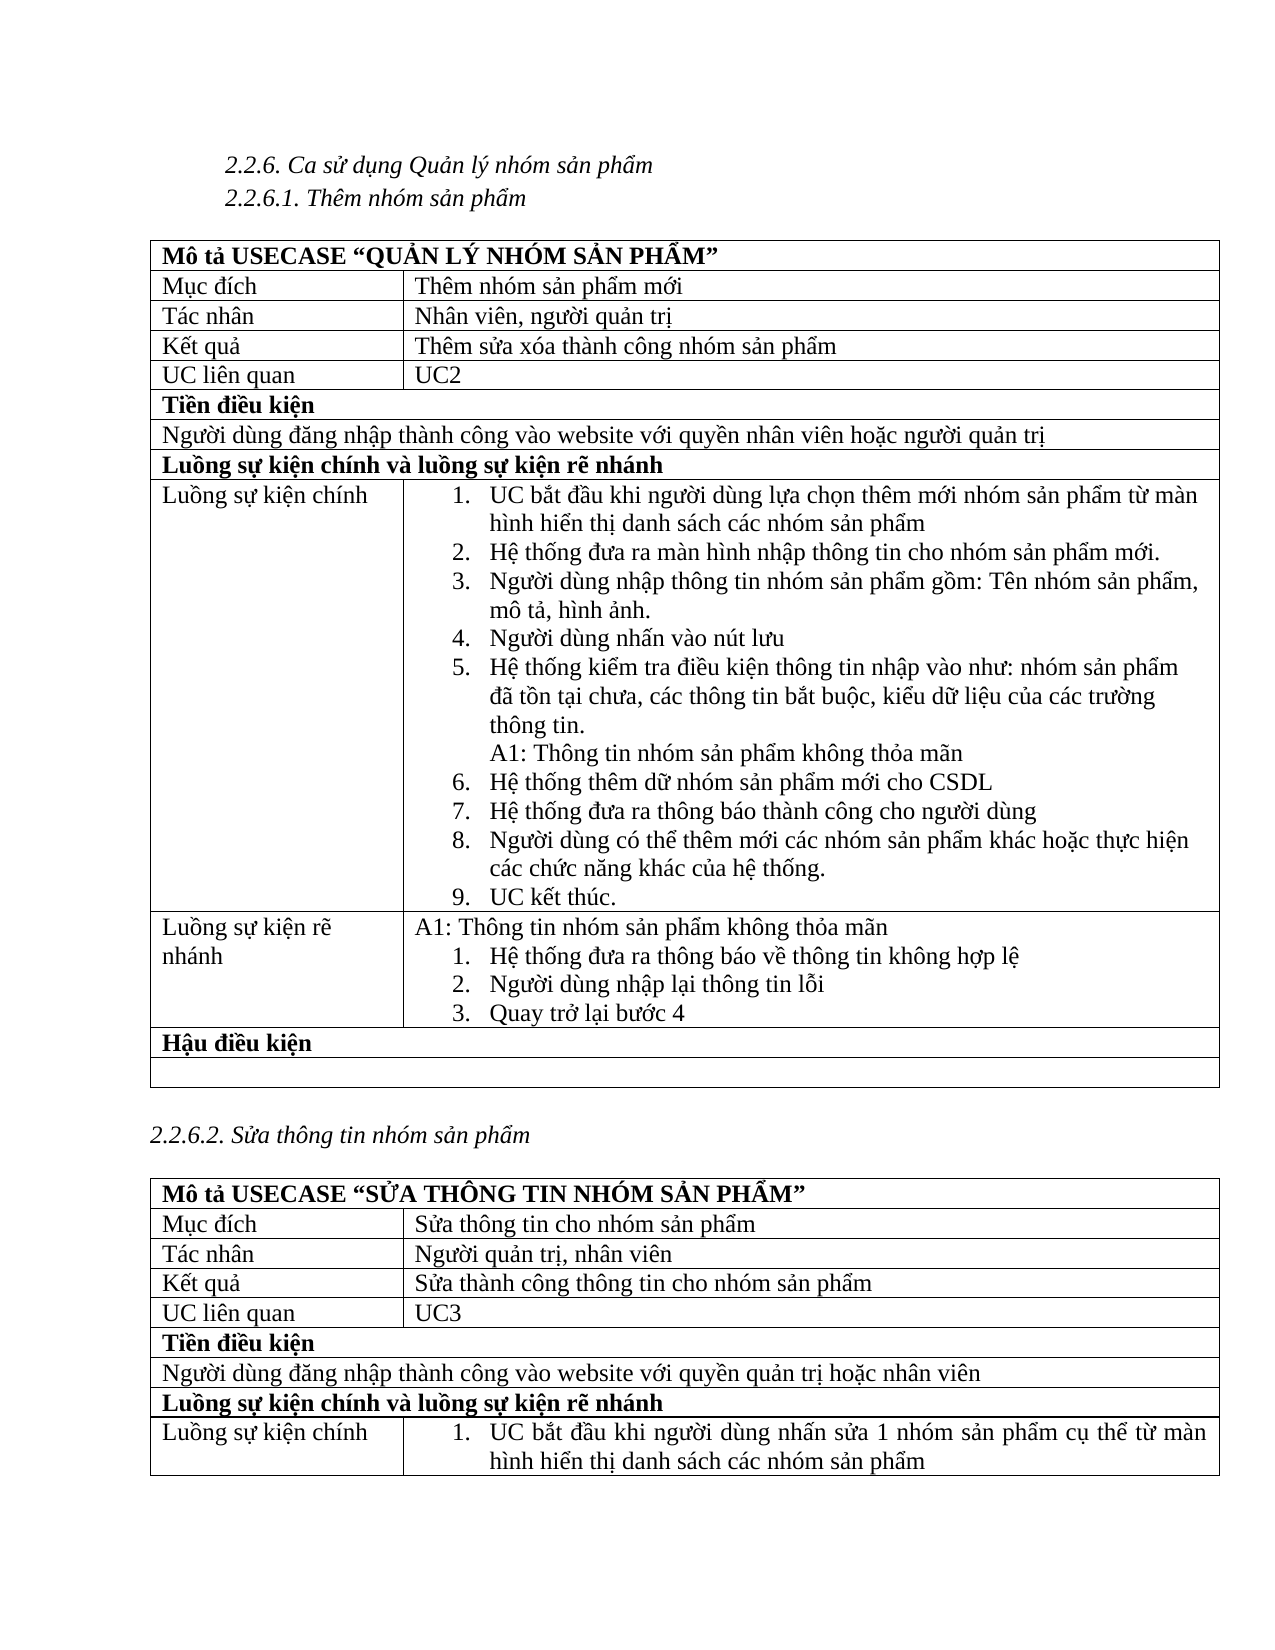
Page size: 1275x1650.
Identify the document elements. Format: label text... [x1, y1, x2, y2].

table_cell Luồng sự kiện rẽ nhánh [151, 912, 403, 1027]
table_header Mô tả USECASE “QUẢN LÝ NHÓM SẢN PHẨM” [151, 241, 1219, 270]
table_cell [151, 1058, 1219, 1087]
table_cell Hậu điều kiện [151, 1028, 1219, 1057]
table_cell Tiền điều kiện [151, 390, 1219, 419]
table_cell Luồng sự kiện chính và luồng sự kiện rẽ nhánh [151, 1388, 1219, 1416]
table_header Mô tả USECASE “SỬA THÔNG TIN NHÓM SẢN PHẨM” [151, 1179, 1219, 1208]
table_cell Luồng sự kiện chính và luồng sự kiện rẽ nhánh [151, 450, 1219, 479]
table_cell Kết quả [151, 331, 403, 359]
table_cell Luồng sự kiện chính [151, 480, 403, 911]
subtitle 2.2.6. Ca sử dụng Quản lý nhóm sản phẩm [225, 150, 1125, 179]
table_cell UC liên quan [151, 1298, 403, 1327]
table_cell Người dùng đăng nhập thành công vào website với quyền quản trị hoặc nhân viên [151, 1358, 1219, 1387]
table_cell Tác nhân [151, 1239, 403, 1267]
table_cell Sửa thành công thông tin cho nhóm sản phẩm [404, 1269, 1219, 1297]
table_cell Luồng sự kiện chính [151, 1418, 403, 1475]
subtitle 2.2.6.2. Sửa thông tin nhóm sản phẩm [150, 1121, 1125, 1149]
table_cell Sửa thông tin cho nhóm sản phẩm [404, 1209, 1219, 1238]
table_cell Thêm nhóm sản phẩm mới [404, 271, 1219, 300]
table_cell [404, 1418, 1219, 1475]
table_cell Tác nhân [151, 301, 403, 330]
table_cell A1: Thông tin nhóm sản phẩm không thỏa mãn Hệ thống đưa ra thông báo về thông tin không hợp lệ Người dùng nhập lại thông tin lỗi Quay trở lại bước 4 [404, 912, 1219, 1027]
table_cell Kết quả [151, 1269, 403, 1297]
table_cell Người dùng đăng nhập thành công vào website với quyền nhân viên hoặc người quản trị [151, 420, 1219, 449]
table_cell Người quản trị, nhân viên [404, 1239, 1219, 1267]
table_cell Mục đích [151, 1209, 403, 1238]
table_cell UC3 [404, 1298, 1219, 1327]
table_cell UC2 [404, 361, 1219, 389]
subtitle 2.2.6.1. Thêm nhóm sản phẩm [150, 183, 1125, 212]
table_cell UC liên quan [151, 361, 403, 389]
table_cell Thêm sửa xóa thành công nhóm sản phẩm [404, 331, 1219, 359]
table_cell UC bắt đầu khi người dùng lựa chọn thêm mới nhóm sản phẩm từ màn hình hiển thị danh sách các nhóm sản phẩm Hệ thống đưa ra màn hình nhập thông tin cho nhóm sản phẩm mới. Người dùng nhập thông tin nhóm sản phẩm gồm: Tên nhóm sản phẩm, mô tả, hình ảnh. Người dùng nhấn vào nút lưu Hệ thống kiểm tra điều kiện thông tin nhập vào như: nhóm sản phẩm đã tồn tại chưa, các thông tin bắt buộc, kiểu dữ liệu của các trường thông tin. A1: Thông tin nhóm sản phẩm không thỏa mãn Hệ thống thêm dữ nhóm sản phẩm mới cho CSDL Hệ thống đưa ra thông báo thành công cho người dùng Người dùng có thể thêm mới các nhóm sản phẩm khác hoặc thực hiện các chức năng khác của hệ thống. UC kết thúc. [404, 480, 1219, 911]
table_cell Nhân viên, người quản trị [404, 301, 1219, 330]
table_cell Mục đích [151, 271, 403, 300]
table_cell Tiền điều kiện [151, 1328, 1219, 1357]
